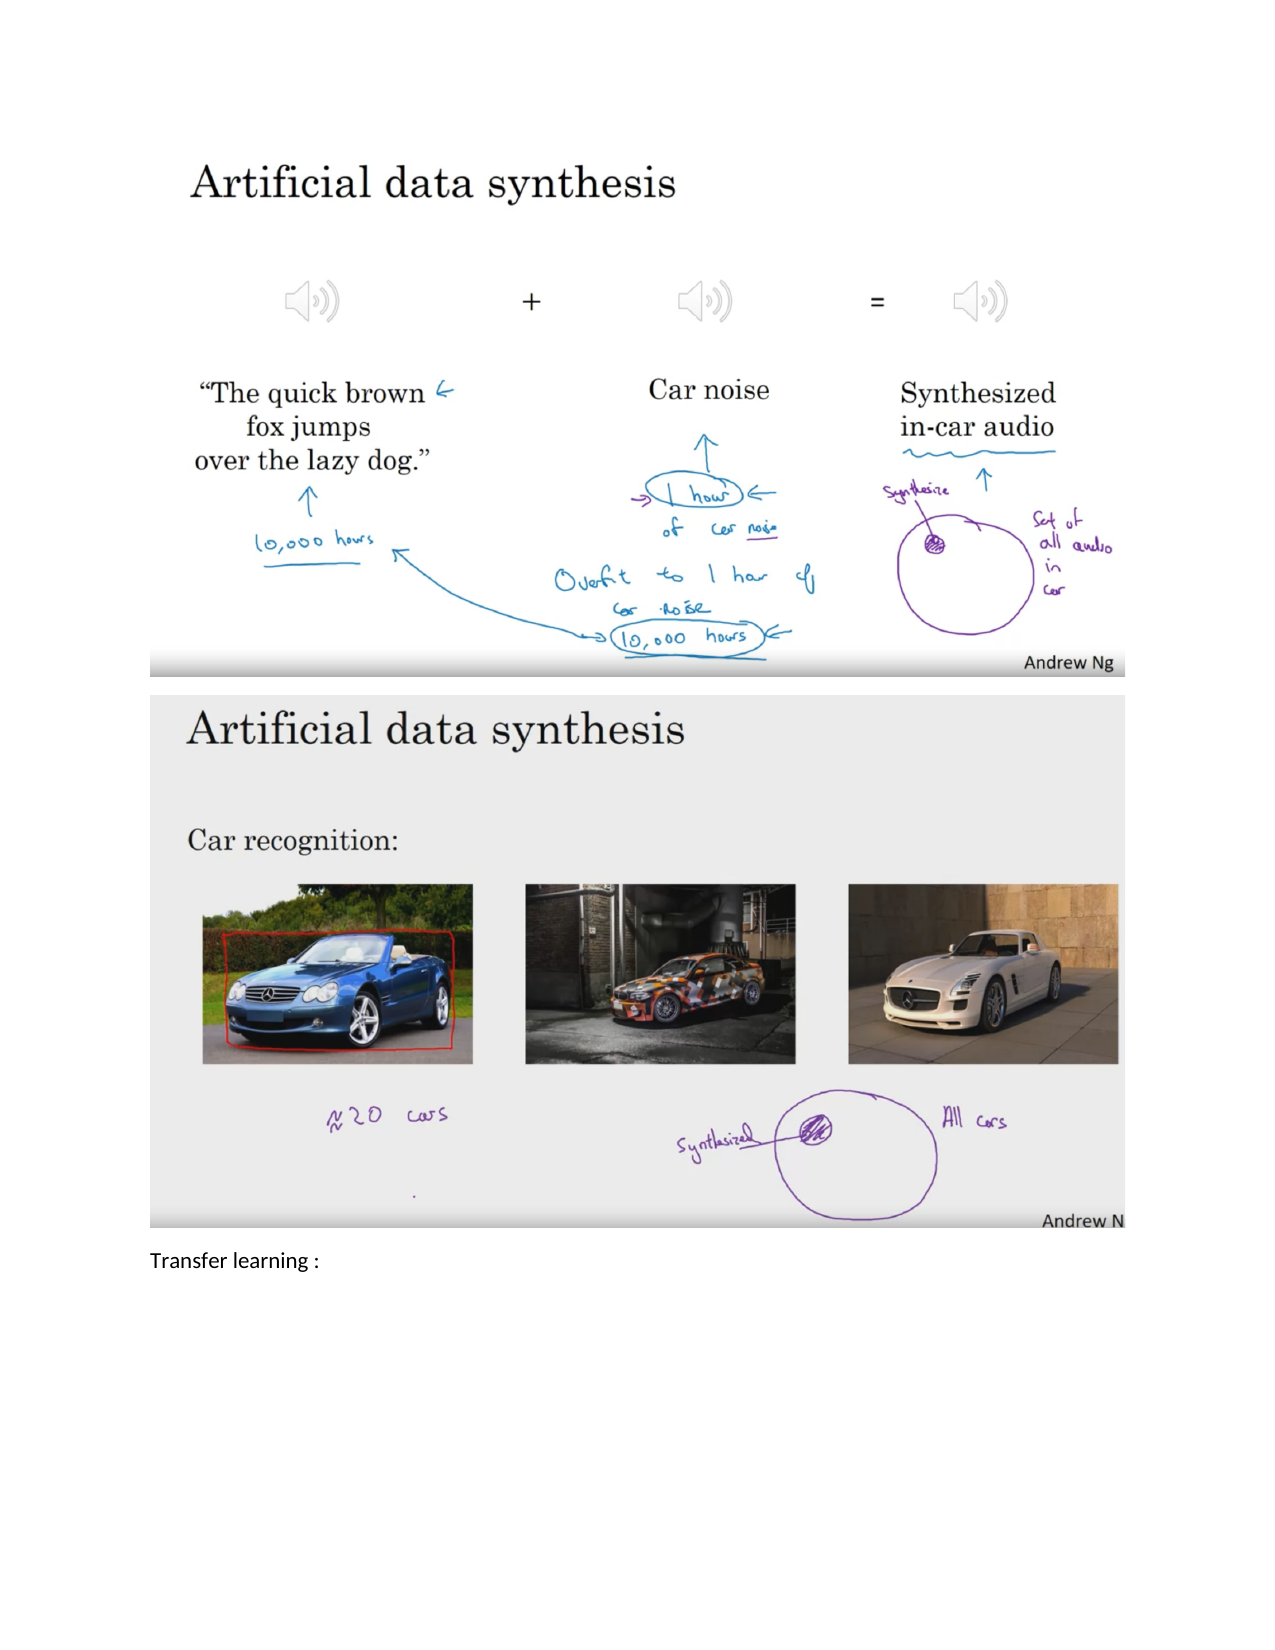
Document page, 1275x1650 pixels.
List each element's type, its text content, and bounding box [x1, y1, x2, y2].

picture [150, 695, 1125, 1228]
picture [150, 150, 1125, 677]
text Transfer learning : [150, 1246, 1125, 1274]
